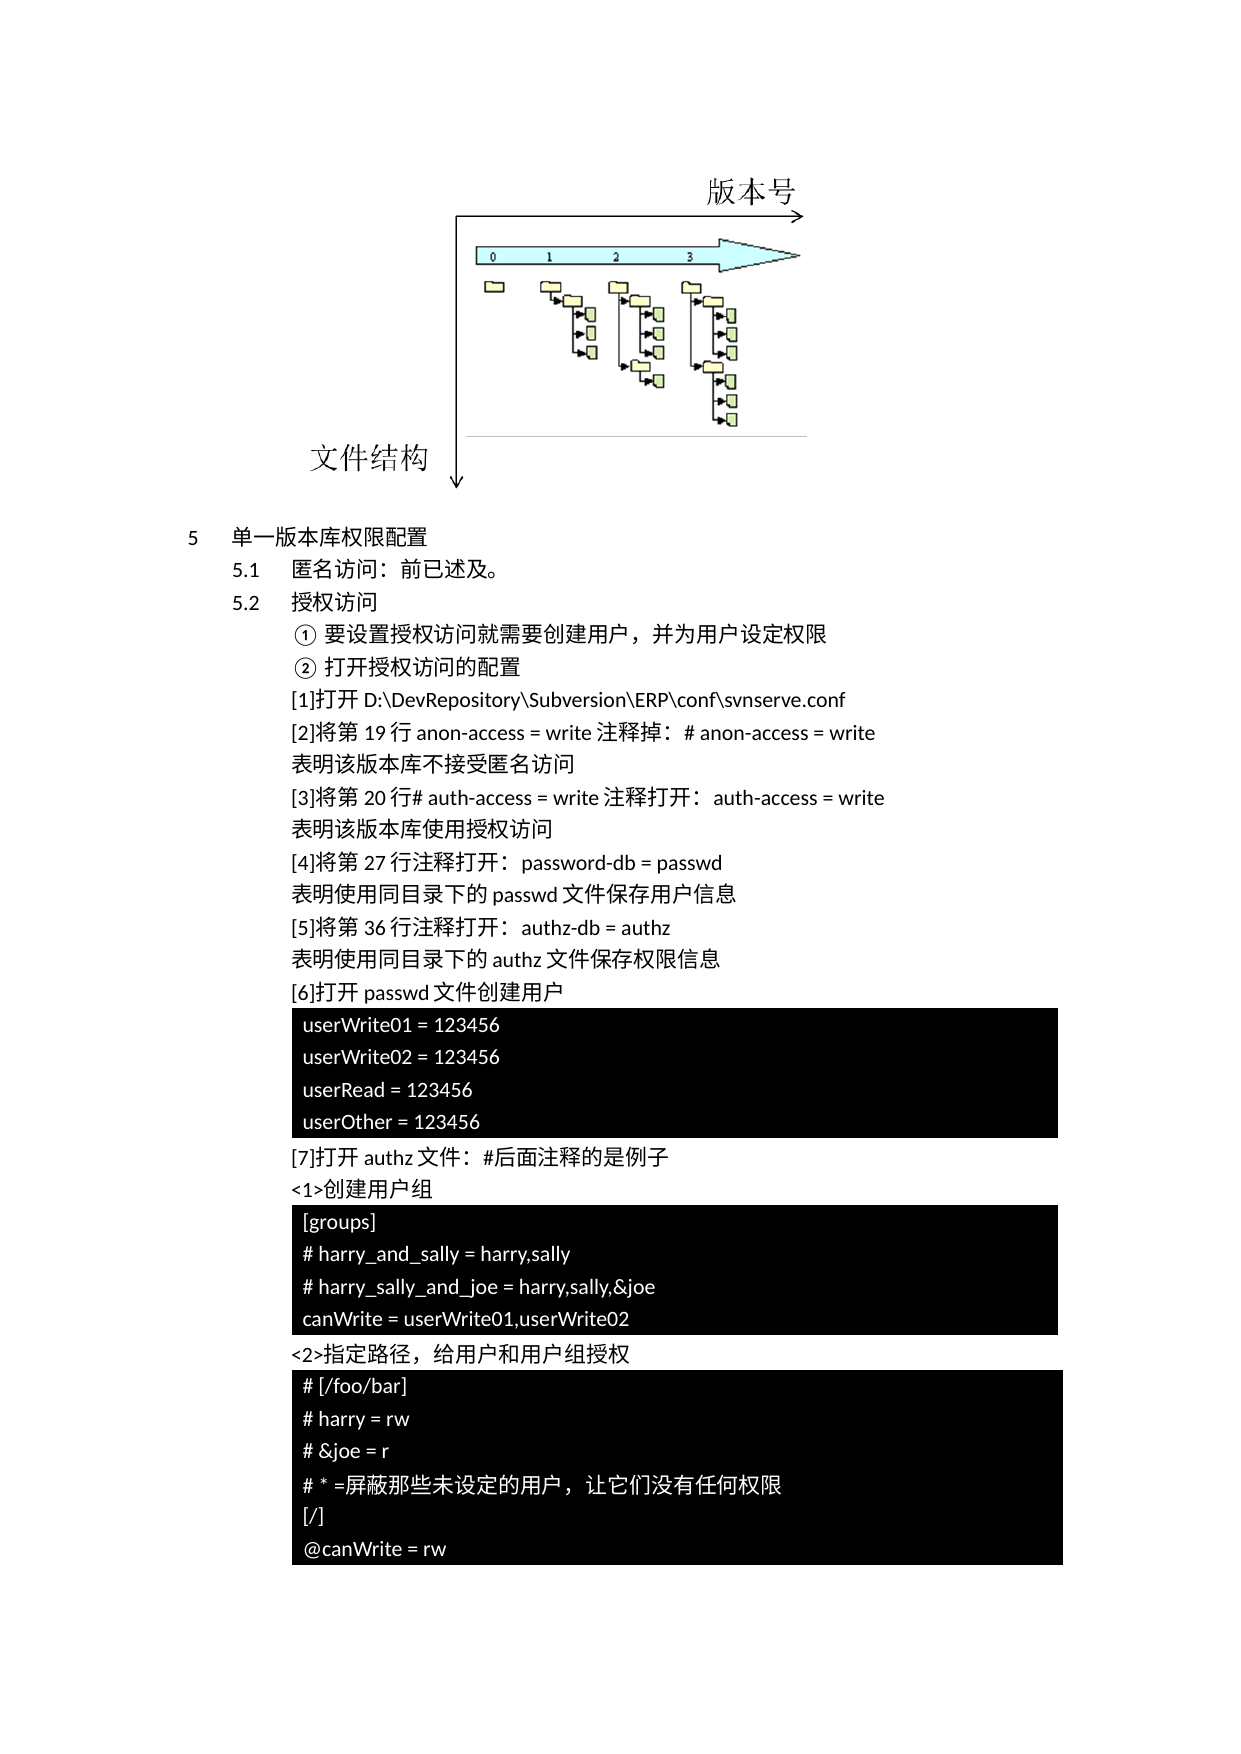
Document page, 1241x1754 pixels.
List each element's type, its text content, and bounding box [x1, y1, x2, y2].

list ②打开授权访问的配置 [291, 649, 1053, 682]
list 表明使用同目录下的passwd文件保存用户信息 [291, 877, 1053, 909]
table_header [292, 1370, 1063, 1565]
list [7]打开authz文件：#后面注释的是例子 [291, 1139, 1053, 1172]
list [4]将第27行注释打开：password-db = passwd [291, 844, 1053, 877]
list 表明使用同目录下的authz文件保存权限信息 [291, 942, 1053, 974]
list 授权访问 [232, 584, 1053, 617]
list [5]将第36行注释打开：authz-db = authz [291, 909, 1053, 942]
table_header [groups] # harry_and_sally = harry,sally # harry_sally_and_joe = harry,sally,&joe canWrite = userWrite01,userWrite02 [292, 1205, 1058, 1335]
list [6]打开passwd文件创建用户 [291, 974, 1053, 1007]
table_header userWrite01 = 123456 userWrite02 = 123456 userRead = 123456 userOther = 123456 [292, 1008, 1058, 1138]
list <1>创建用户组 [291, 1172, 1053, 1204]
list <2>指定路径，给用户和用户组授权 [291, 1336, 1053, 1369]
list [1]打开D:\DevRepository\Subversion\ERP\conf\svnserve.conf [291, 682, 1053, 714]
list [2]将第19行anon-access = write注释掉：# anon-access = write [291, 714, 1053, 747]
list 表明该版本库使用授权访问 [291, 812, 1053, 844]
list 表明该版本库不接受匿名访问 [291, 747, 1053, 779]
list 匿名访问：前已述及。 [232, 552, 1053, 584]
list [3]将第20行# auth-access = write注释打开：auth-access = write [291, 779, 1053, 812]
list ①要设置授权访问就需要创建用户，并为用户设定权限 [291, 617, 1053, 649]
picture [290, 162, 814, 499]
list 单一版本库权限配置 [187, 519, 1053, 552]
